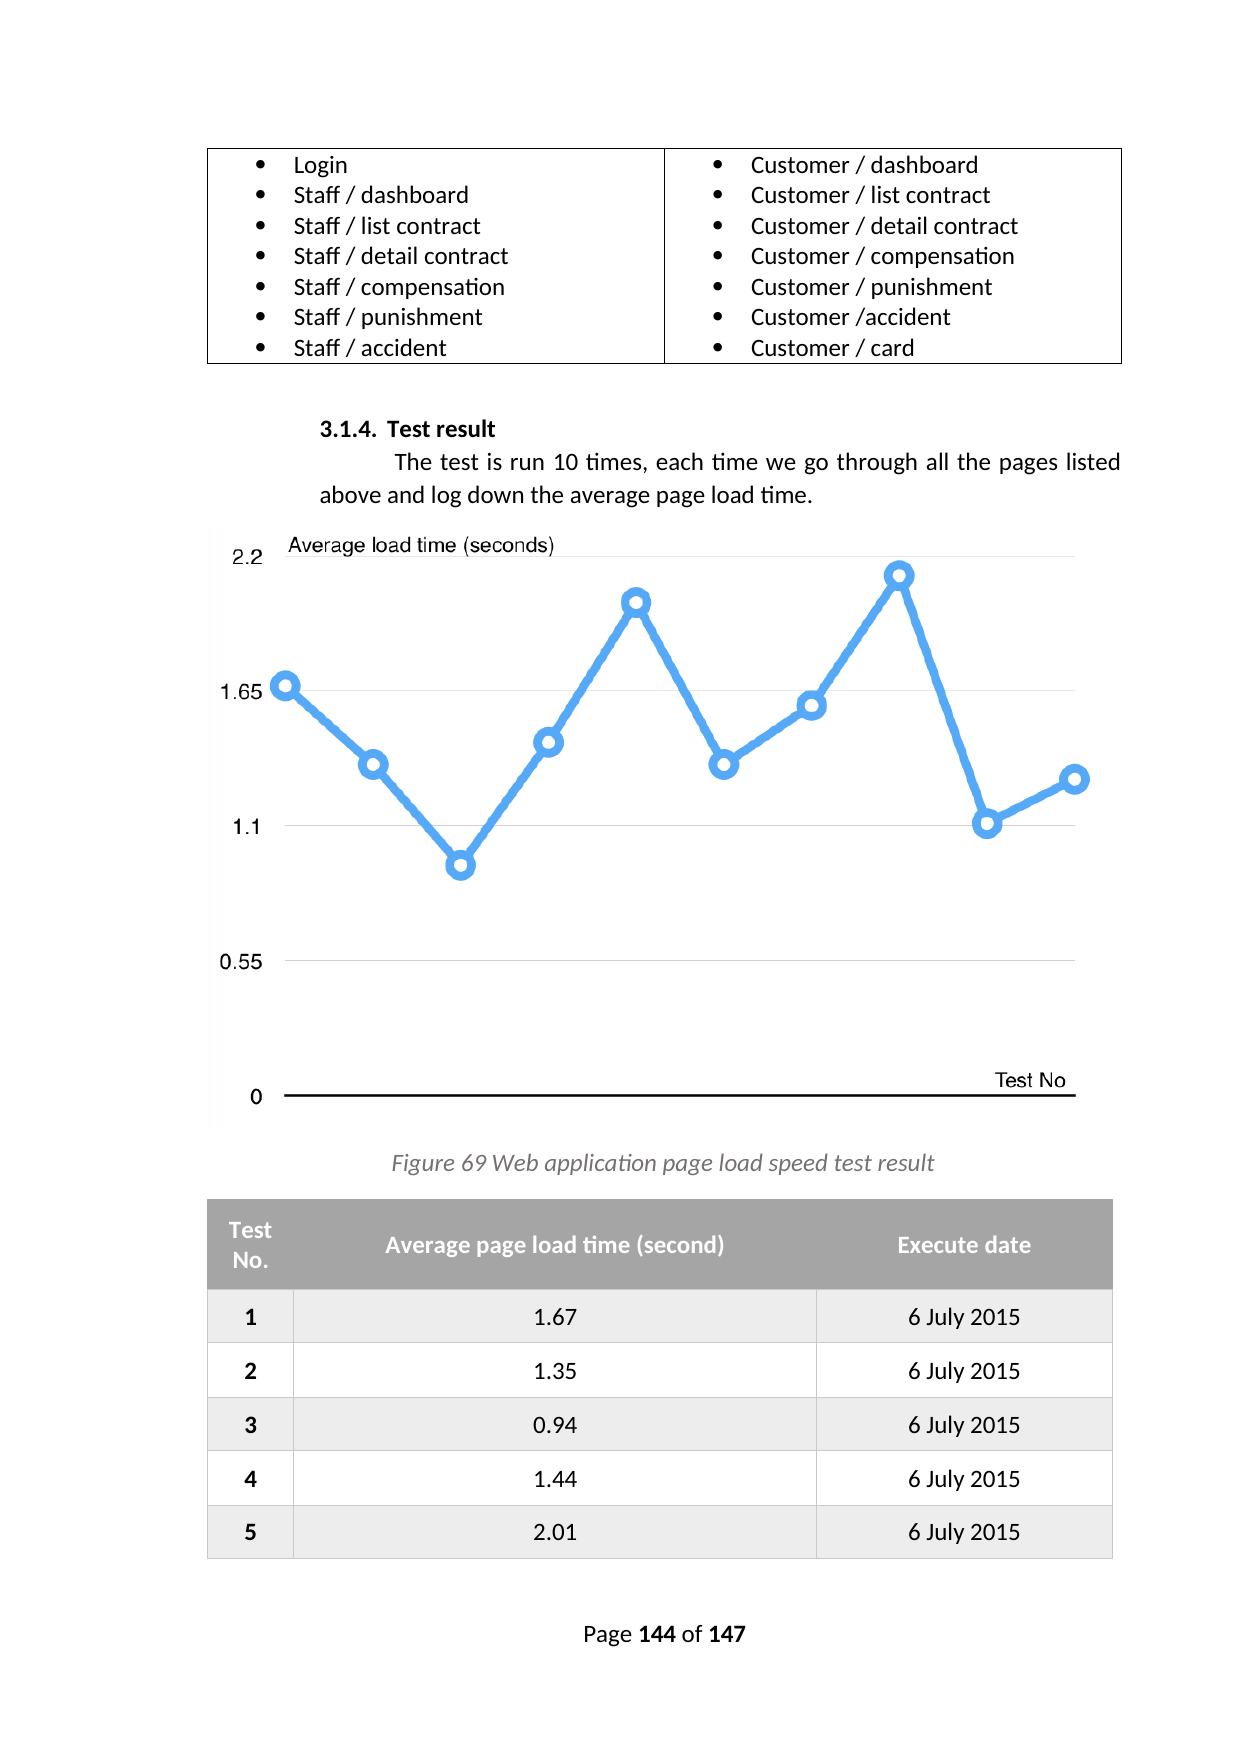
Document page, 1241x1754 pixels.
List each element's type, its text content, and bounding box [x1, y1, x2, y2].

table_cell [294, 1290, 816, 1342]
subtitle Test result [319, 413, 1122, 443]
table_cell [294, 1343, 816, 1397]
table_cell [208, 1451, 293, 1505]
text Figure 69 Web application page load speed test result [207, 1147, 1122, 1178]
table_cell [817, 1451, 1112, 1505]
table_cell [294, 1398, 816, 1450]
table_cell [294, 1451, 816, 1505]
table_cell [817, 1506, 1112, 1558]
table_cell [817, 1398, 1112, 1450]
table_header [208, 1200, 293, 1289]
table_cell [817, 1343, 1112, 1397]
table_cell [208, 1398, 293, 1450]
picture [206, 528, 1122, 1129]
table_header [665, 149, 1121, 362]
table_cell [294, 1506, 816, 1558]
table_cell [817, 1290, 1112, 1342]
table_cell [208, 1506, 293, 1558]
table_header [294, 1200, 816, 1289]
text The test is run 10 times, each time we go through all the pages listed above and log down the average page load time. [319, 446, 1122, 509]
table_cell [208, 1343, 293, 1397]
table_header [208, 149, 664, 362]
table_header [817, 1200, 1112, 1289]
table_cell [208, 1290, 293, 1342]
